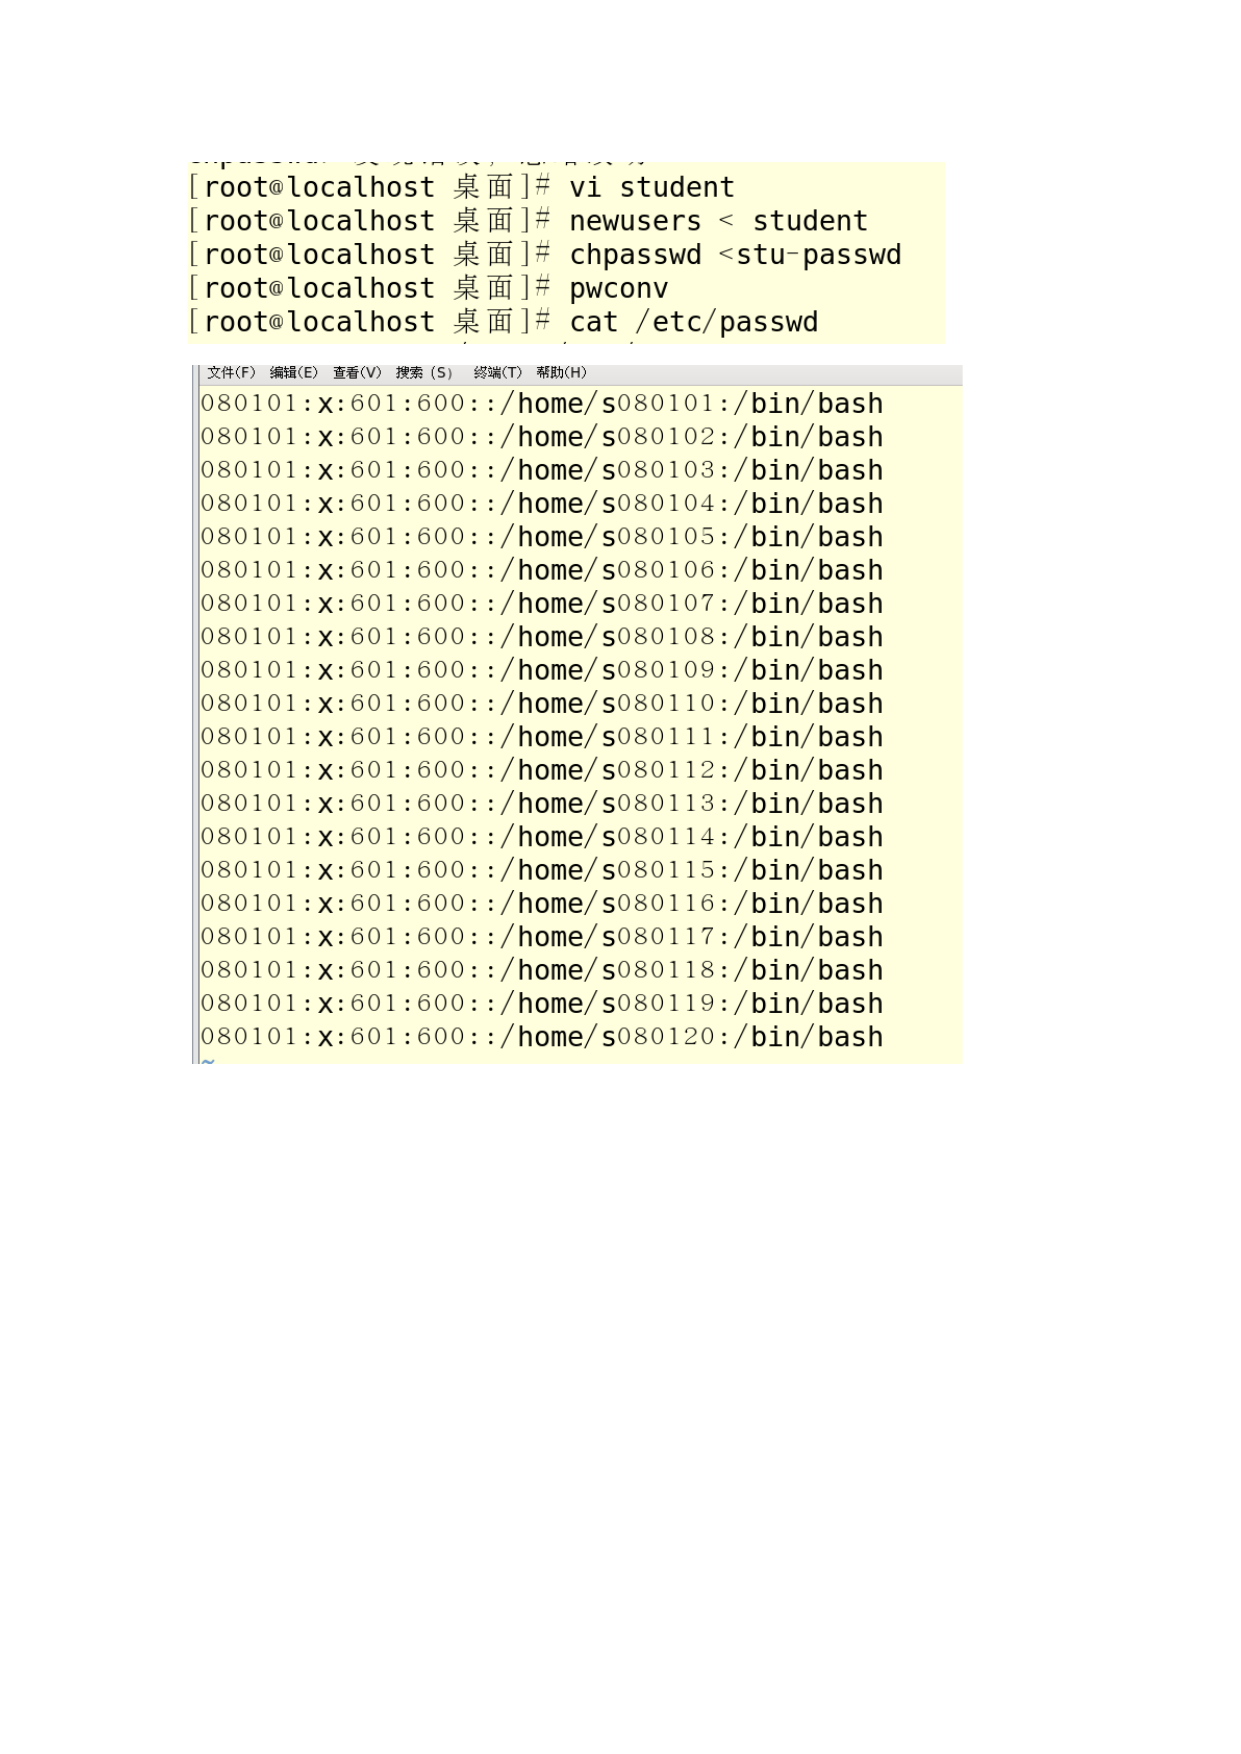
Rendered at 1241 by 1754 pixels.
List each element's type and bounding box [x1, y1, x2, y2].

picture [187, 365, 963, 1064]
picture [187, 162, 945, 344]
